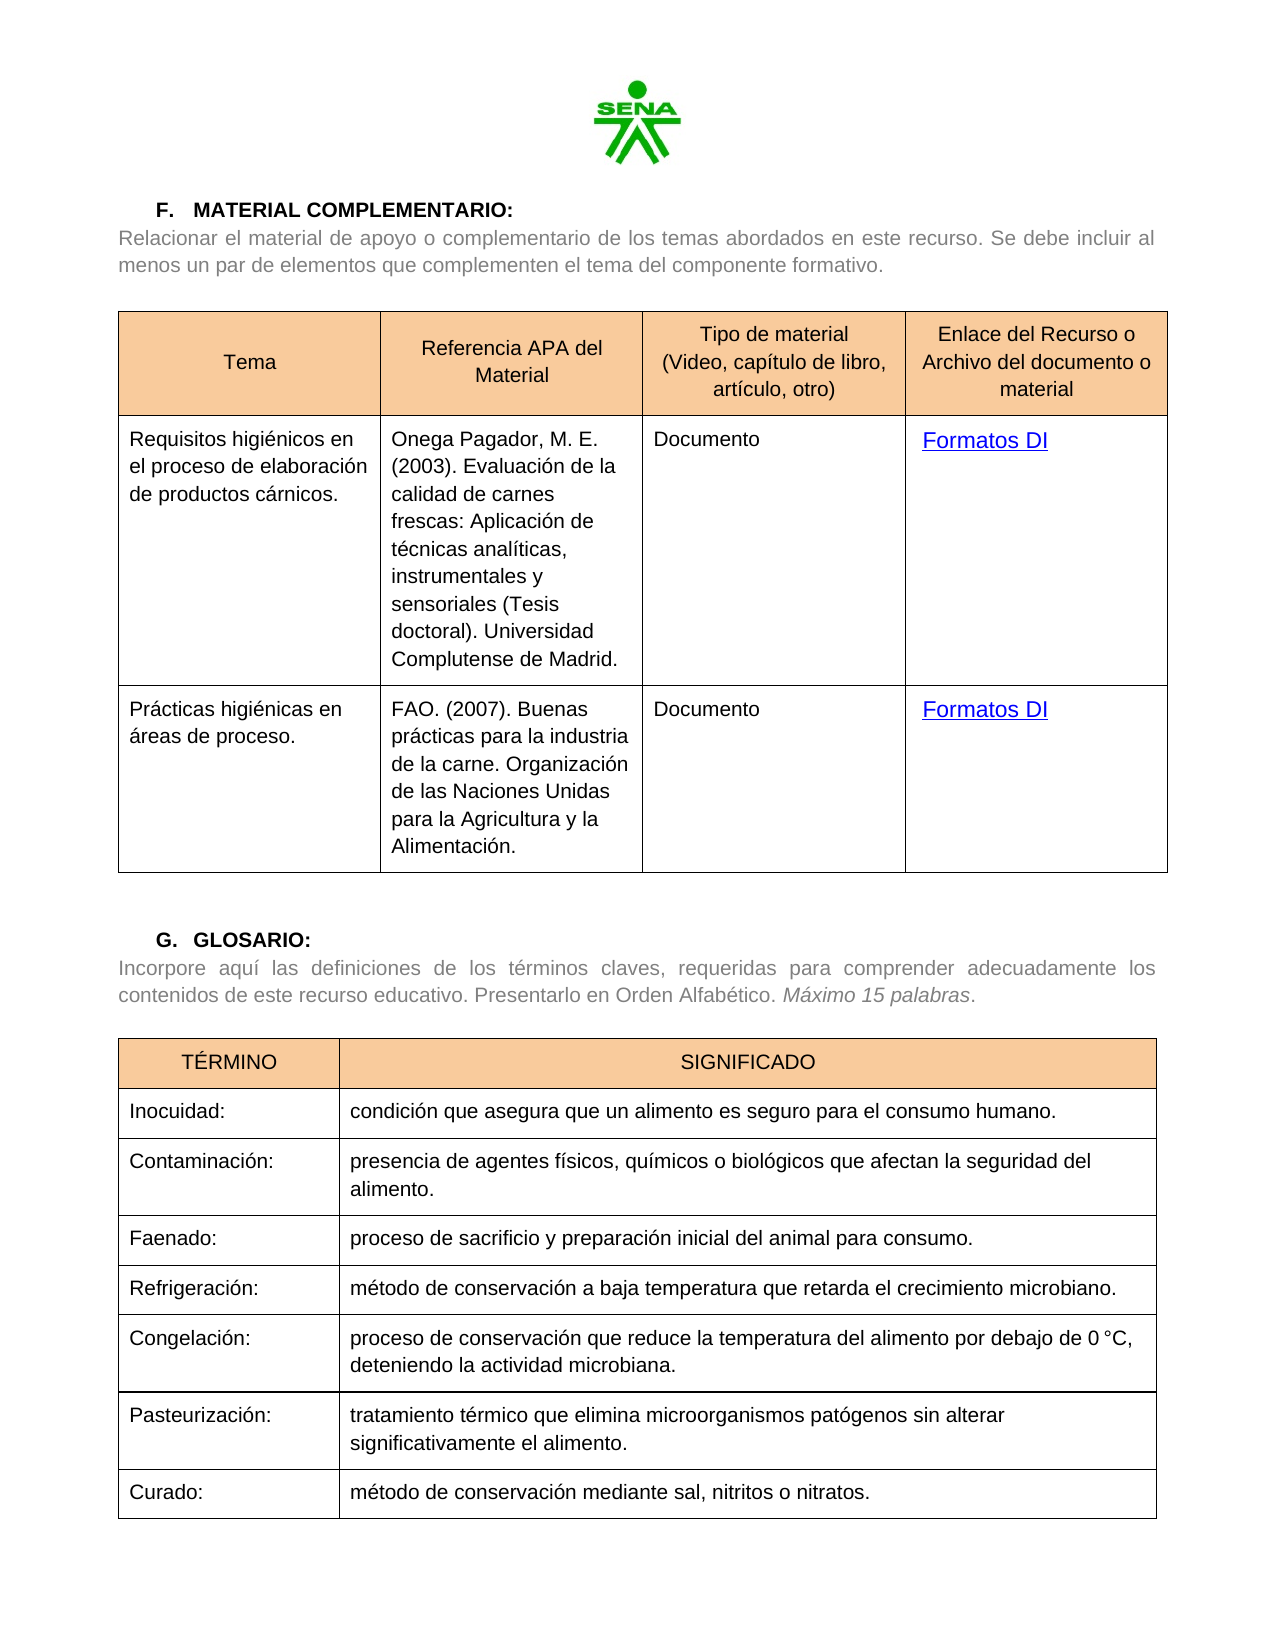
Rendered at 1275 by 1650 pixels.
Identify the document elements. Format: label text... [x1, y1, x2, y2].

table_header Enlace del Recurso o Archivo del documento o material [906, 312, 1167, 415]
text Relacionar el material de apoyo o complementario de los temas abordados en este recurso. Se debe incluir al menos un par de elementos que complementen el tema del componente formativo. [118, 225, 1157, 277]
table_cell Formatos DI [906, 416, 1167, 685]
table_cell Congelación: [119, 1315, 339, 1391]
table_cell Documento [643, 686, 905, 872]
table_cell Onega Pagador, M. E. (2003). Evaluación de la calidad de carnes frescas: Aplicación de técnicas analíticas, instrumentales y sensoriales (Tesis doctoral). Universidad Complutense de Madrid. [381, 416, 642, 685]
table_cell Pasteurización: [119, 1393, 339, 1468]
table_header TÉRMINO [119, 1039, 339, 1088]
table_cell Faenado: [119, 1216, 339, 1264]
table_header SIGNIFICADO [340, 1039, 1156, 1088]
table_cell Formatos DI [906, 686, 1167, 872]
table_header Referencia APA del Material [381, 312, 642, 415]
table_cell Inocuidad: [119, 1089, 339, 1138]
table_cell condición que asegura que un alimento es seguro para el consumo humano. [340, 1089, 1156, 1138]
table_header Tema [119, 312, 380, 415]
table_cell proceso de conservación que reduce la temperatura del alimento por debajo de 0 °C, deteniendo la actividad microbiana. [340, 1315, 1156, 1391]
text Incorpore aquí las definiciones de los términos claves, requeridas para comprender adecuadamente los contenidos de este recurso educativo. Presentarlo en Orden Alfabético. Máximo 15 palabras. [118, 956, 1157, 1007]
list GLOSARIO: [156, 928, 1157, 952]
table_header Tipo de material (Video, capítulo de libro, artículo, otro) [643, 312, 905, 415]
table_cell Prácticas higiénicas en áreas de proceso. [119, 686, 380, 872]
table_cell Contaminación: [119, 1139, 339, 1215]
table_cell proceso de sacrificio y preparación inicial del animal para consumo. [340, 1216, 1156, 1264]
table_cell Refrigeración: [119, 1266, 339, 1314]
table_cell Documento [643, 416, 905, 685]
table_cell método de conservación mediante sal, nitritos o nitratos. [340, 1470, 1156, 1518]
table_cell FAO. (2007). Buenas prácticas para la industria de la carne. Organización de las Naciones Unidas para la Agricultura y la Alimentación. [381, 686, 642, 872]
table_cell presencia de agentes físicos, químicos o biológicos que afectan la seguridad del alimento. [340, 1139, 1156, 1215]
picture [588, 75, 687, 172]
table_cell método de conservación a baja temperatura que retarda el crecimiento microbiano. [340, 1266, 1156, 1314]
list MATERIAL COMPLEMENTARIO: [156, 198, 1157, 222]
table_cell tratamiento térmico que elimina microorganismos patógenos sin alterar significativamente el alimento. [340, 1393, 1156, 1468]
table_cell Curado: [119, 1470, 339, 1518]
table_cell Requisitos higiénicos en el proceso de elaboración de productos cárnicos. [119, 416, 380, 685]
